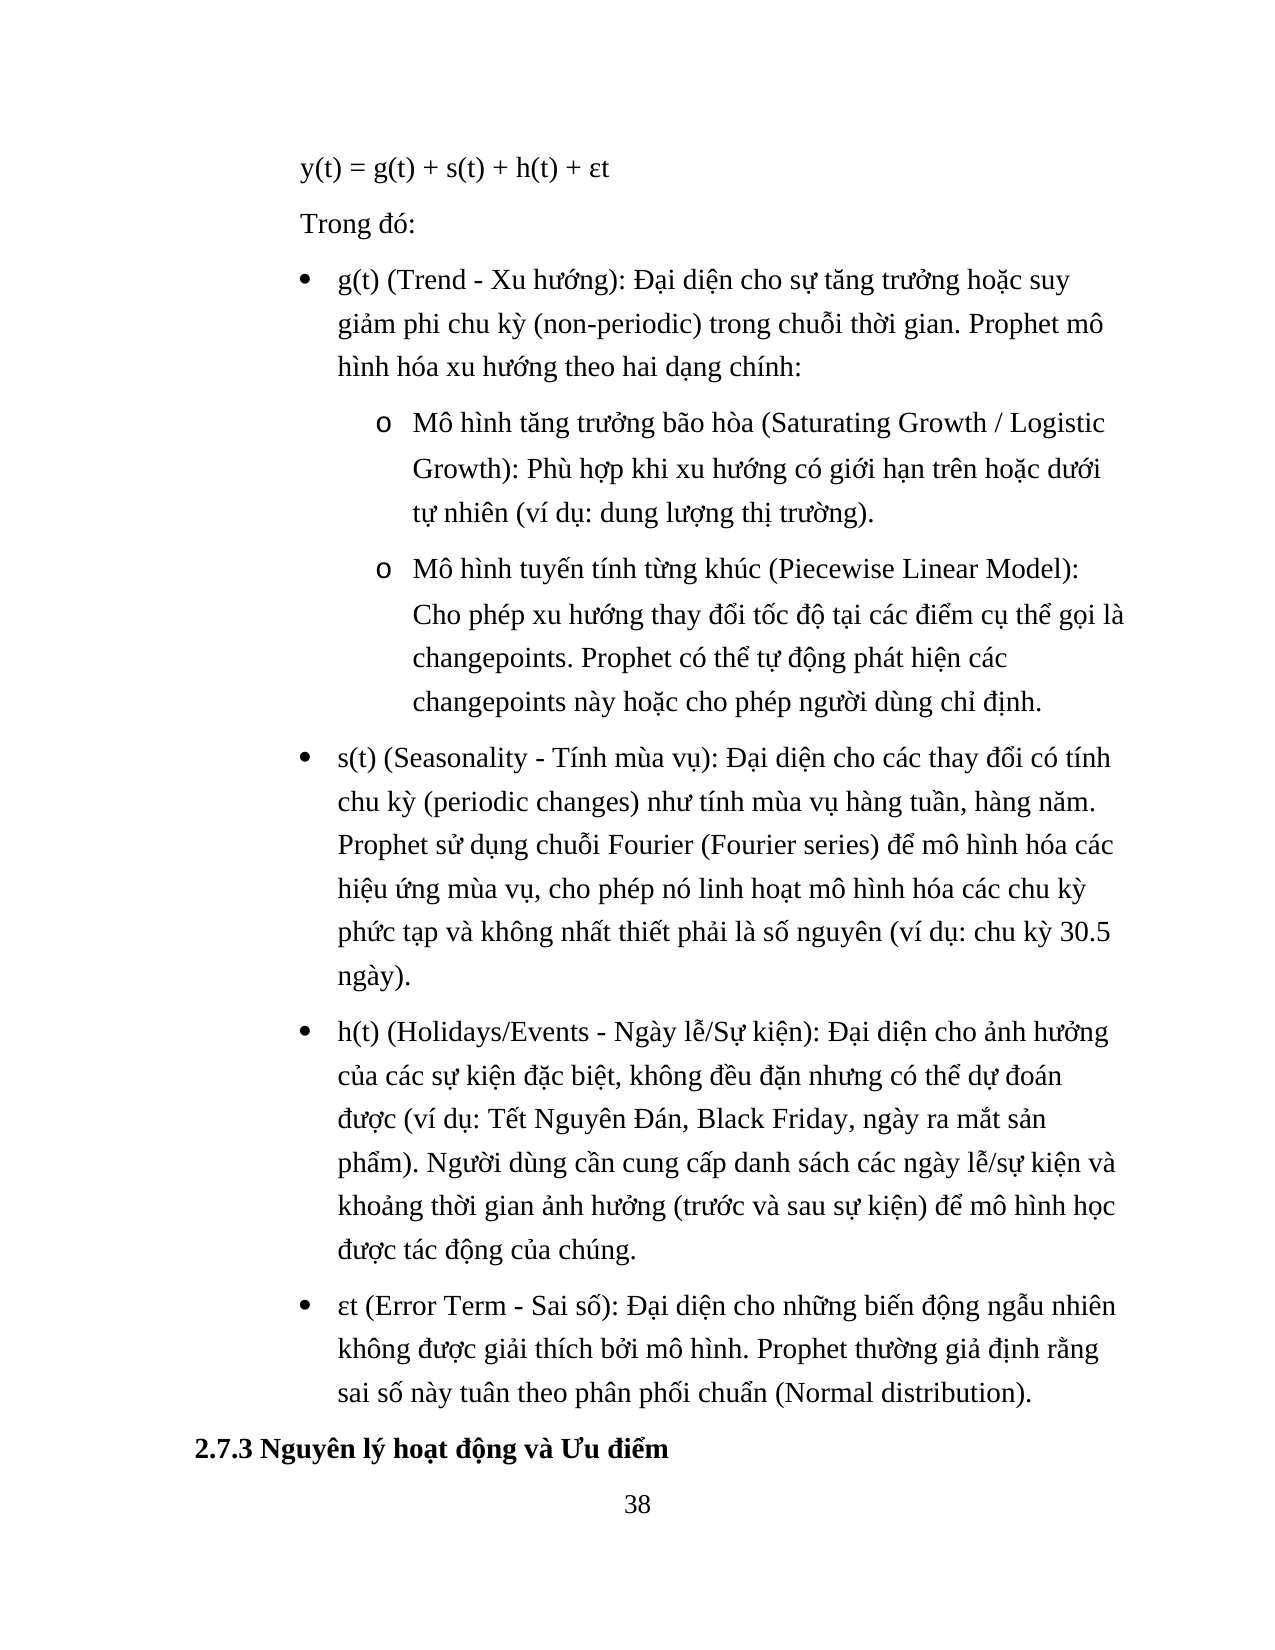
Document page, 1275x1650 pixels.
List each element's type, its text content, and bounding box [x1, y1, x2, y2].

subtitle h(t) (Holidays/Events - Ngày lễ/Sự kiện): Đại diện cho ảnh hưởng của các sự kiện đặc biệt, không đều đặn nhưng có thể dự đoán được (ví dụ: Tết Nguyên Đán, Black Friday, ngày ra mắt sản phẩm). Người dùng cần cung cấp danh sách các ngày lễ/sự kiện và khoảng thời gian ảnh hưởng (trước và sau sự kiện) để mô hình học được tác động của chúng. [300, 1014, 1125, 1265]
subtitle s(t) (Seasonality - Tính mùa vụ): Đại diện cho các thay đổi có tính chu kỳ (periodic changes) như tính mùa vụ hàng tuần, hàng năm. Prophet sử dụng chuỗi Fourier (Fourier series) để mô hình hóa các hiệu ứng mùa vụ, cho phép nó linh hoạt mô hình hóa các chu kỳ phức tạp và không nhất thiết phải là số nguyên (ví dụ: chu kỳ 30.5 ngày). [300, 740, 1125, 991]
subtitle y(t) = g(t) + s(t) + h(t) + εt [194, 150, 1125, 183]
subtitle εt (Error Term - Sai số): Đại diện cho những biến động ngẫu nhiên không được giải thích bởi mô hình. Prophet thường giả định rằng sai số này tuân theo phân phối chuẩn (Normal distribution). [300, 1288, 1125, 1408]
subtitle g(t) (Trend - Xu hướng): Đại diện cho sự tăng trưởng hoặc suy giảm phi chu kỳ (non-periodic) trong chuỗi thời gian. Prophet mô hình hóa xu hướng theo hai dạng chính: [300, 262, 1125, 383]
subtitle Trong đó: [194, 206, 1125, 239]
subtitle Mô hình tuyến tính từng khúc (Piecewise Linear Model): Cho phép xu hướng thay đổi tốc độ tại các điểm cụ thể gọi là changepoints. Prophet có thể tự động phát hiện các changepoints này hoặc cho phép người dùng chỉ định. [375, 551, 1125, 718]
subtitle 2.7.3 Nguyên lý hoạt động và Ưu điểm [194, 1431, 1125, 1464]
subtitle Mô hình tăng trưởng bão hòa (Saturating Growth / Logistic Growth): Phù hợp khi xu hướng có giới hạn trên hoặc dưới tự nhiên (ví dụ: dung lượng thị trường). [375, 405, 1125, 528]
